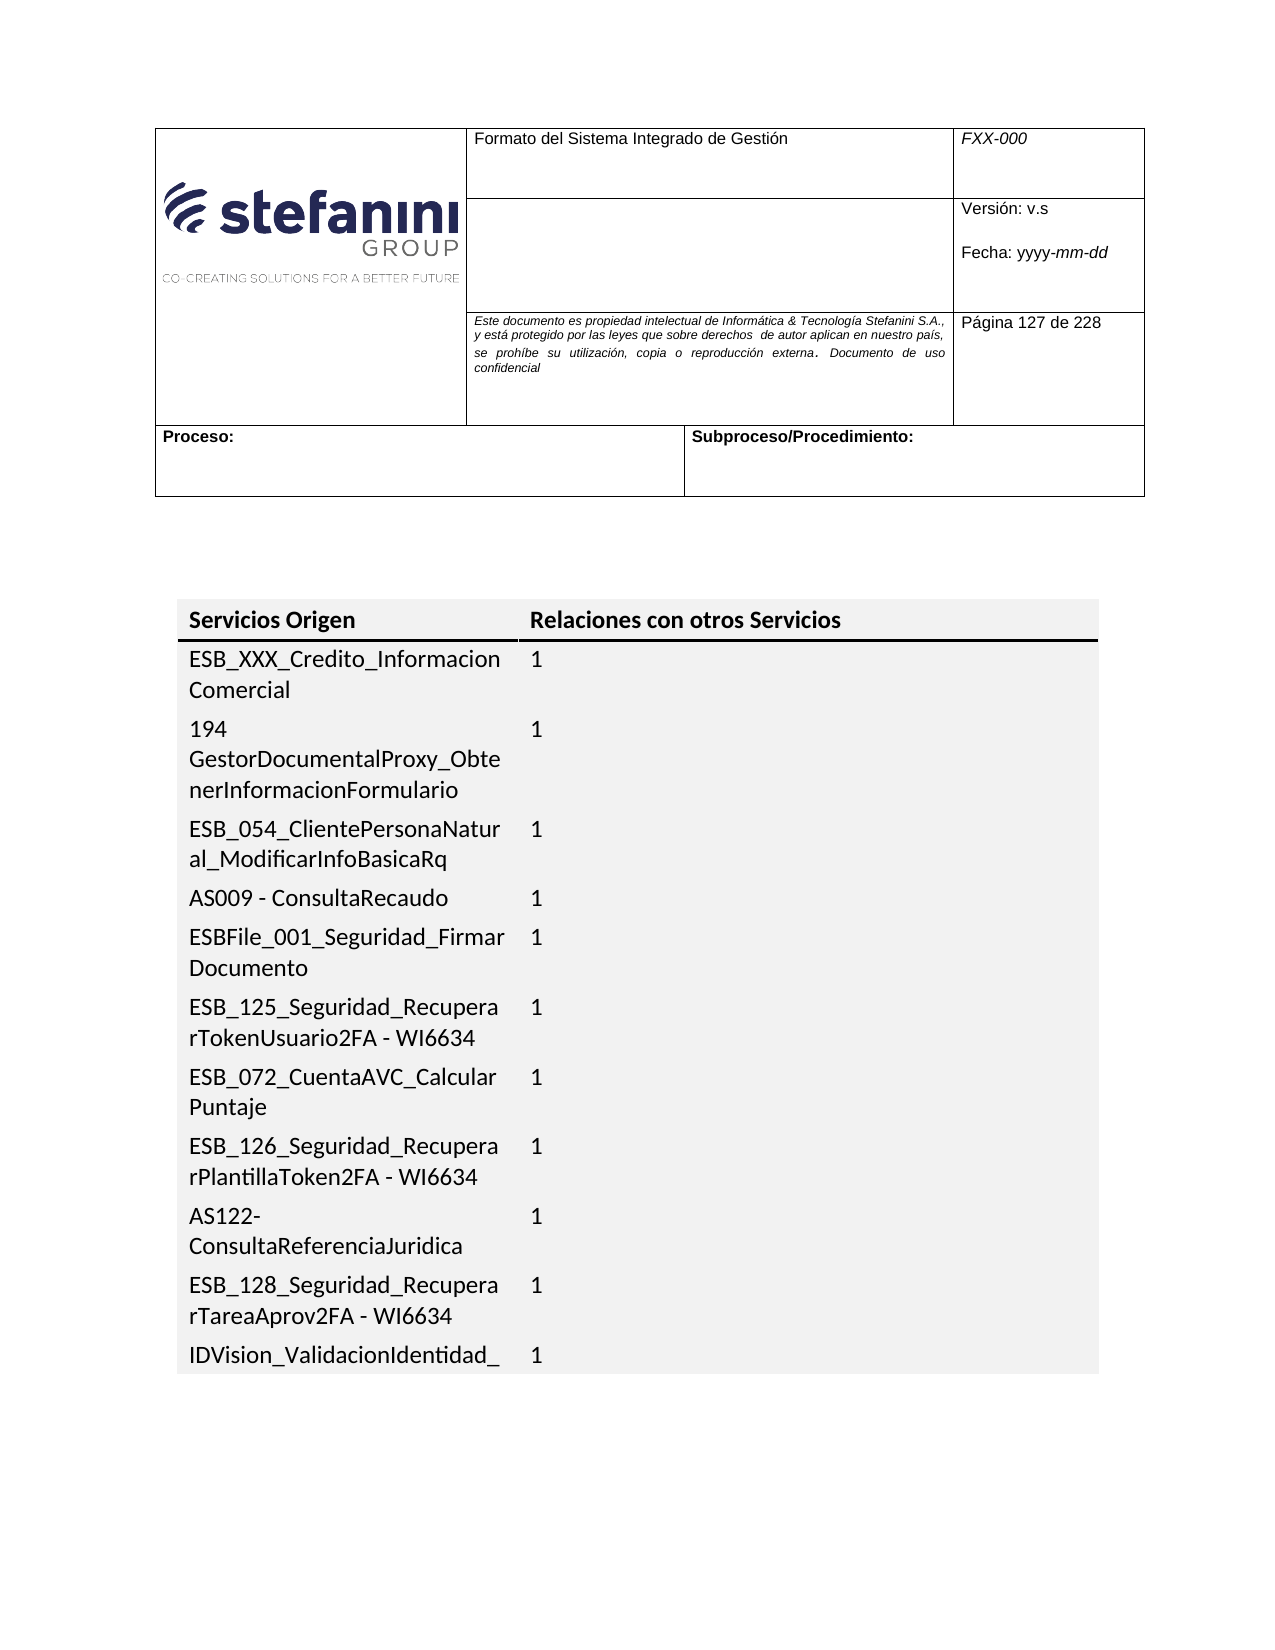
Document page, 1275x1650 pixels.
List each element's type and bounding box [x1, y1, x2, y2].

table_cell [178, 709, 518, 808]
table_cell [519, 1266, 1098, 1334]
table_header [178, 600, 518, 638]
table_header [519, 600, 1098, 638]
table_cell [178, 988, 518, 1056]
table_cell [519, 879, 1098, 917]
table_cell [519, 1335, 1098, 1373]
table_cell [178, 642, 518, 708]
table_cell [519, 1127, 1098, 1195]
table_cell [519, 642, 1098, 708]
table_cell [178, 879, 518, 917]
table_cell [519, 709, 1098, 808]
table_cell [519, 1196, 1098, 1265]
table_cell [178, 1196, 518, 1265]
picture [162, 182, 460, 286]
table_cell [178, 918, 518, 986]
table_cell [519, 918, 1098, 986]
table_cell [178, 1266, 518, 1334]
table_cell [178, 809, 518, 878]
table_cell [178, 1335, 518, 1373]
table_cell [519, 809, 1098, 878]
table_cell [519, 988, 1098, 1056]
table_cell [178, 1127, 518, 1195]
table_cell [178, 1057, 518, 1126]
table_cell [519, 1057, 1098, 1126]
